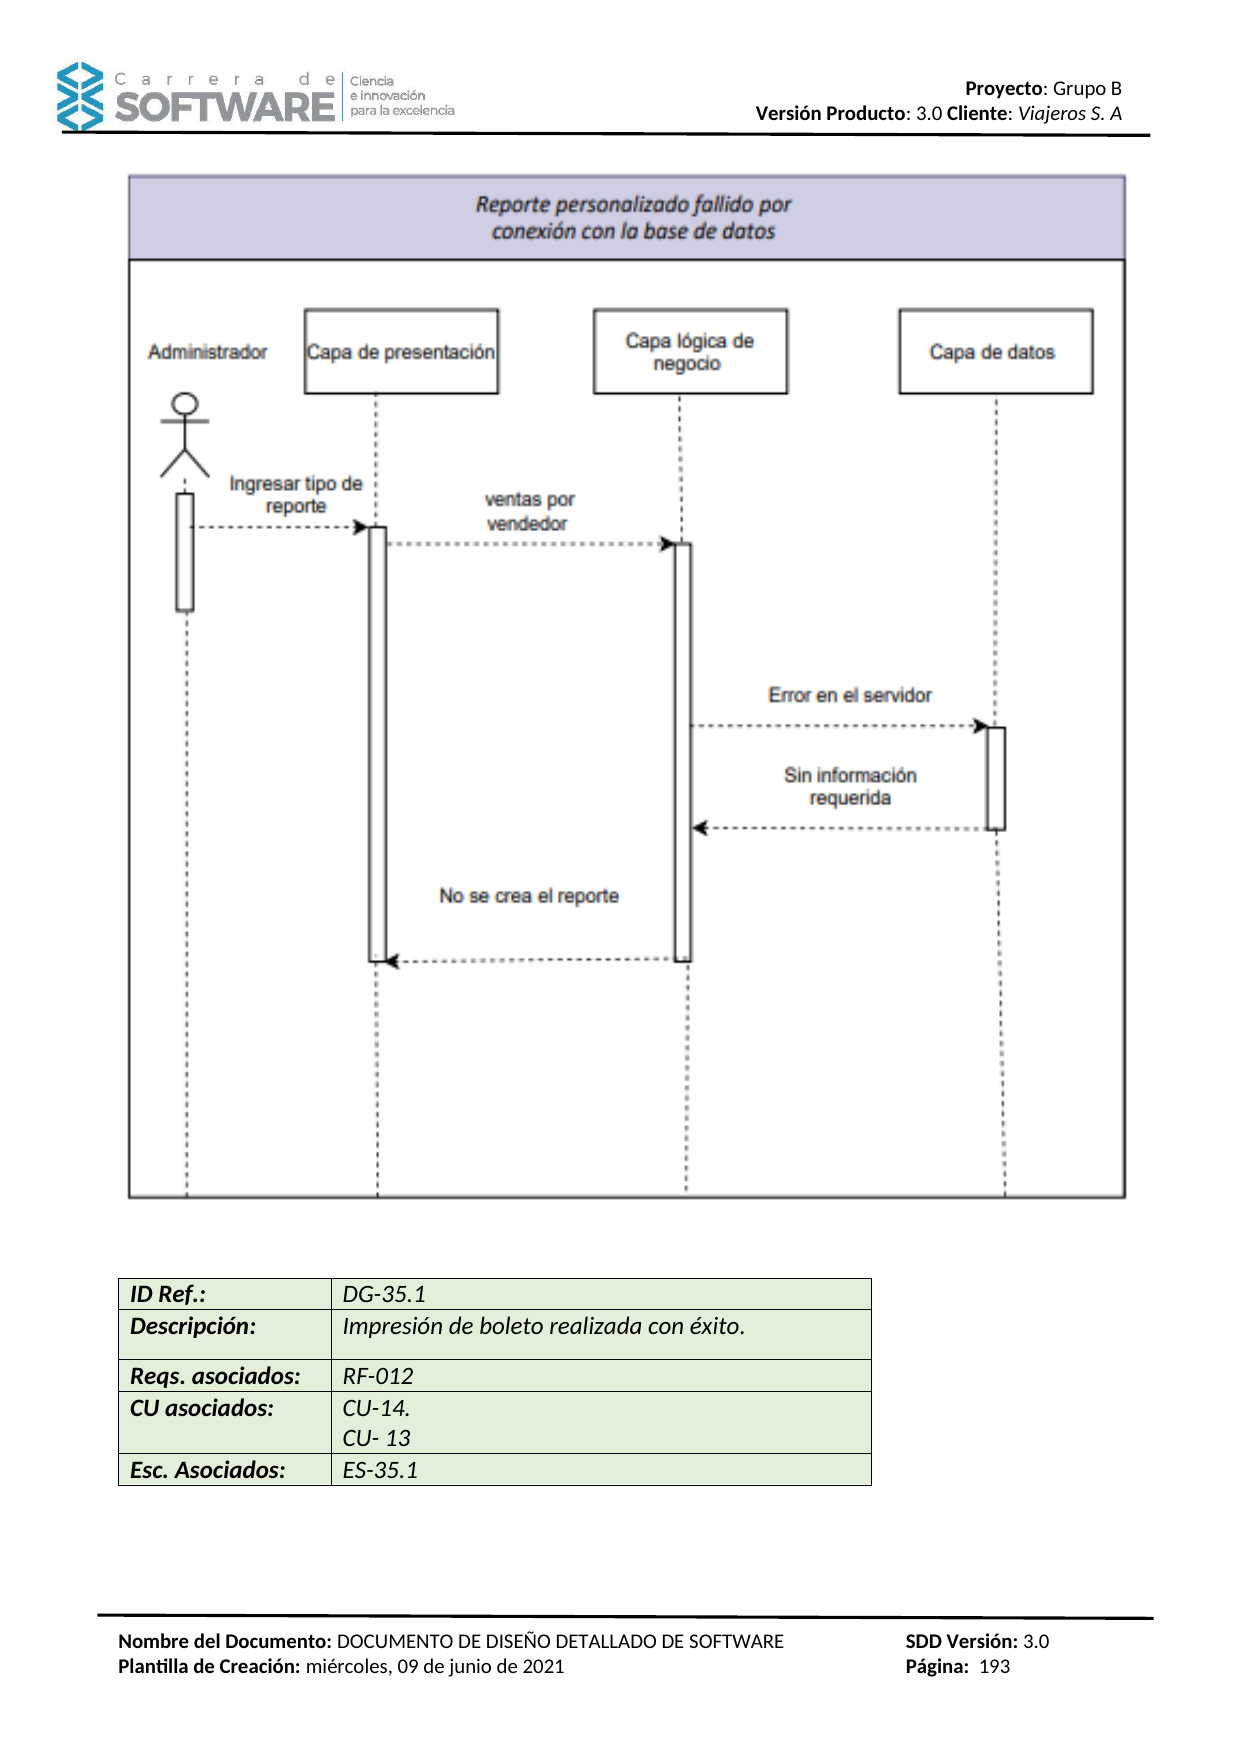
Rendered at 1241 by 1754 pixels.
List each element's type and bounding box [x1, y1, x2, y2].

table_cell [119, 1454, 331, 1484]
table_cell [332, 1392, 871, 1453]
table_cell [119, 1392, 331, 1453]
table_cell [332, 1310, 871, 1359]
picture [118, 160, 1148, 1213]
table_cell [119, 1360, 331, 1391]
picture [46, 46, 461, 154]
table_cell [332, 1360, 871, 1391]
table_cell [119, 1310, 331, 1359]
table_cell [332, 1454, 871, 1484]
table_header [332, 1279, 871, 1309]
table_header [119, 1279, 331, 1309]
